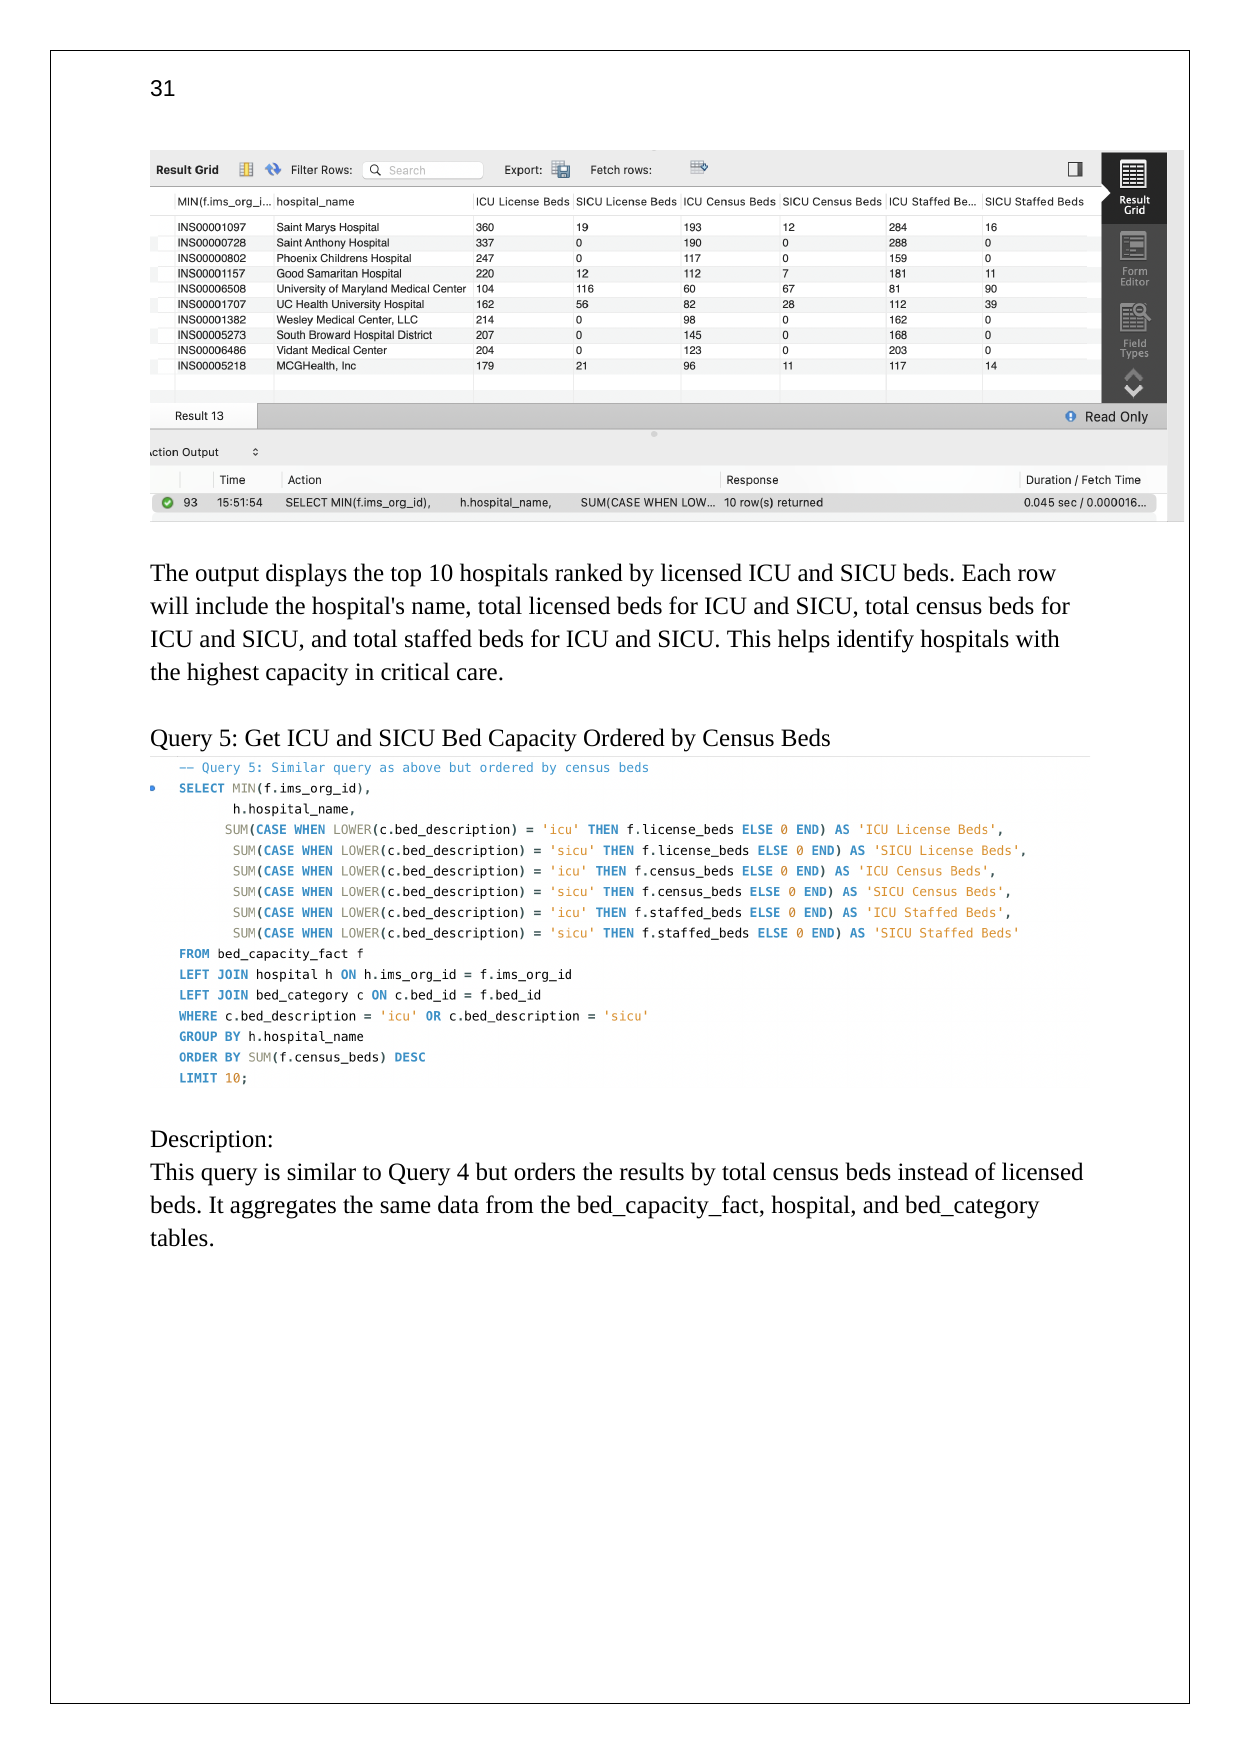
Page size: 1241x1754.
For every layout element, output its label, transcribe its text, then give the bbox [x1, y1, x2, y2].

text Description: [150, 1124, 1090, 1153]
picture [150, 756, 1091, 1088]
picture [150, 150, 1185, 522]
text The output displays the top 10 hospitals ranked by licensed ICU and SICU beds. Each row will include the hospital's name, total licensed beds for ICU and SICU, total census beds for ICU and SICU, and total staffed beds for ICU and SICU. This helps identify hospitals with the highest capacity in critical care. [150, 558, 1090, 686]
text Query 5: Get ICU and SICU Bed Capacity Ordered by Census Beds [150, 723, 1090, 752]
text This query is similar to Query 4 but orders the results by total census beds instead of licensed beds. It aggregates the same data from the bed_capacity_fact, hospital, and bed_category tables. [150, 1157, 1090, 1252]
